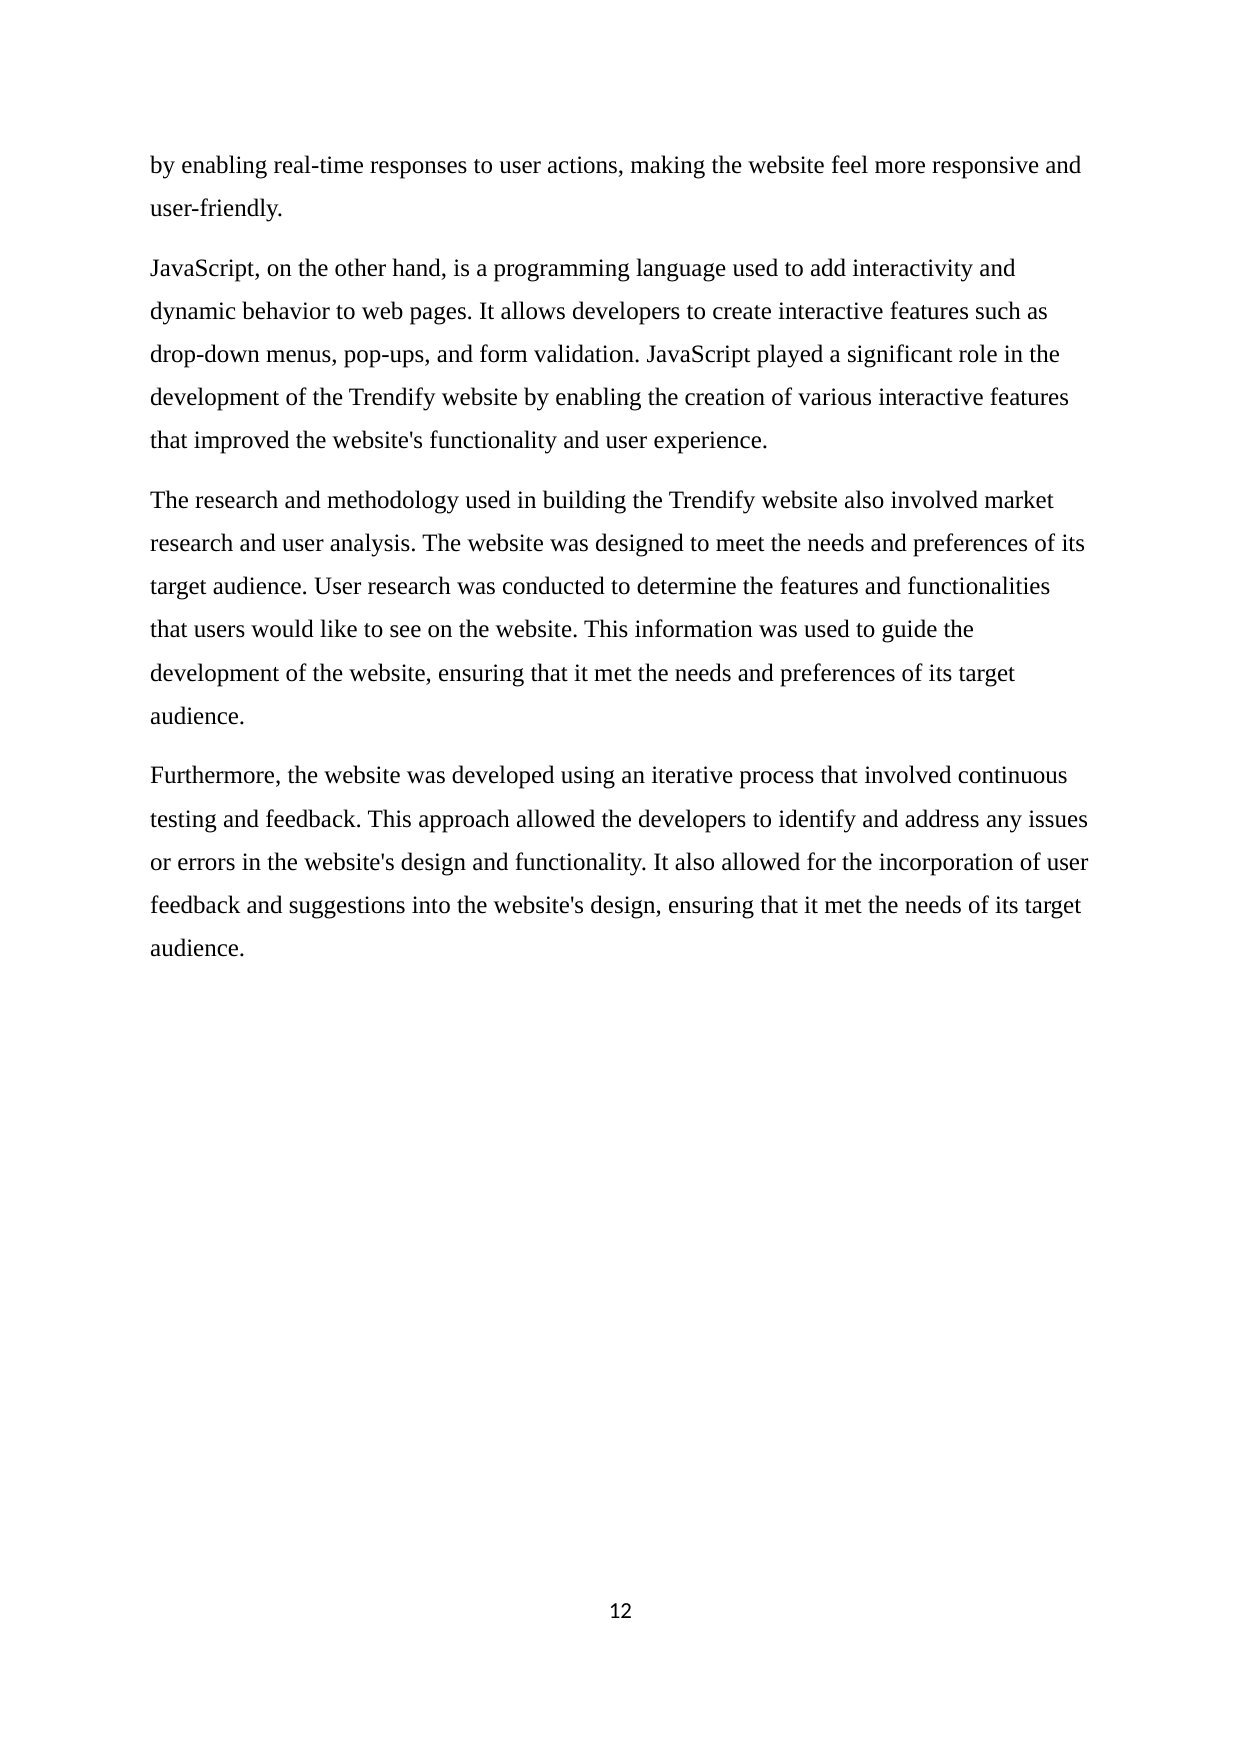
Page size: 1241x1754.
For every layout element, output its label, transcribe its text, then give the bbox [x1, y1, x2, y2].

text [150, 150, 1090, 222]
text Furthermore, the website was developed using an iterative process that involved continuous testing and feedback. This approach allowed the developers to identify and address any issues or errors in the website's design and functionality. It also allowed for the incorporation of user feedback and suggestions into the website's design, ensuring that it met the needs of its target audience. [150, 761, 1090, 962]
text The research and methodology used in building the Trendify website also involved market research and user analysis. The website was designed to meet the needs and preferences of its target audience. User research was conducted to determine the features and functionalities that users would like to see on the website. This information was used to guide the development of the website, ensuring that it met the needs and preferences of its target audience. [150, 485, 1090, 729]
text JavaScript, on the other hand, is a programming language used to add interactivity and dynamic behavior to web pages. It allows developers to create interactive features such as drop-down menus, pop-ups, and form validation. JavaScript played a significant role in the development of the Trendify website by enabling the creation of various interactive features that improved the website's functionality and user experience. [150, 253, 1090, 454]
